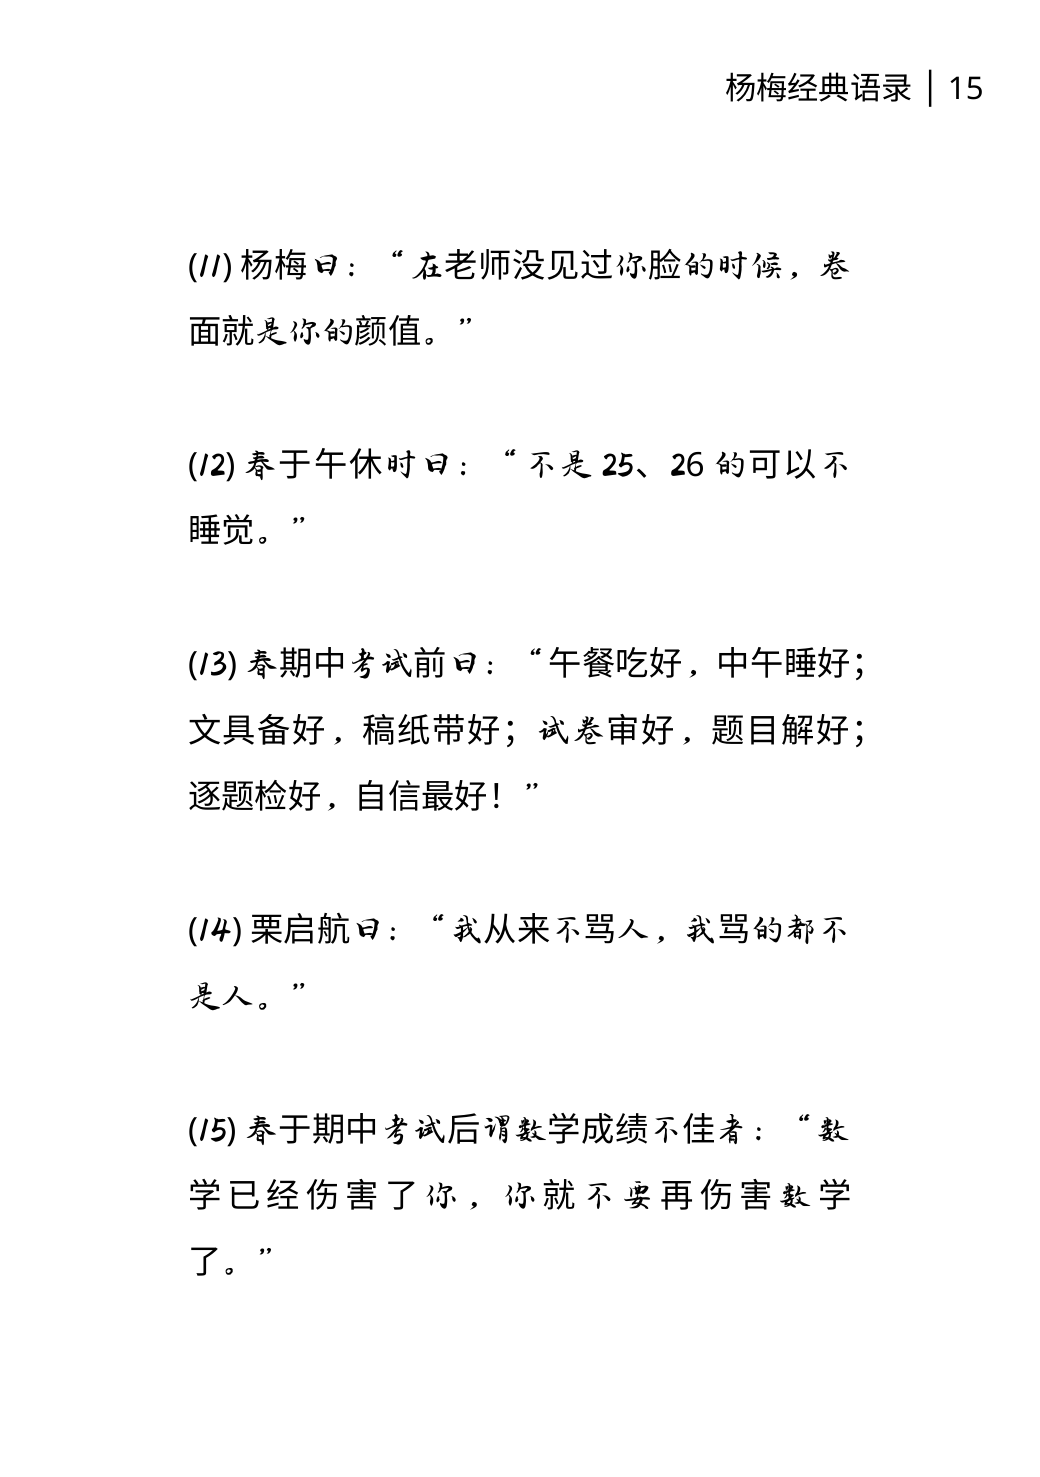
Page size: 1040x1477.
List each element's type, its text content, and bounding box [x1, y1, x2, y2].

list 杨梅曰：“在老师没见过你脸的时候，卷面就是你的颜值。” [188, 233, 852, 366]
list 春期中考试前曰：“午餐吃好，中午睡好；文具备好，稿纸带好；试卷审好，题目解好；逐题检好，自信最好！” [188, 632, 852, 831]
list 栗启航曰：“我从来不骂人，我骂的都不是人。” [188, 897, 852, 1030]
list 春于午休时曰：“不是25、26的可以不睡觉。” [188, 432, 852, 565]
list 春于期中考试后谓数学成绩不佳者：“数学已经伤害了你，你就不要再伤害数学了。” [188, 1097, 852, 1296]
